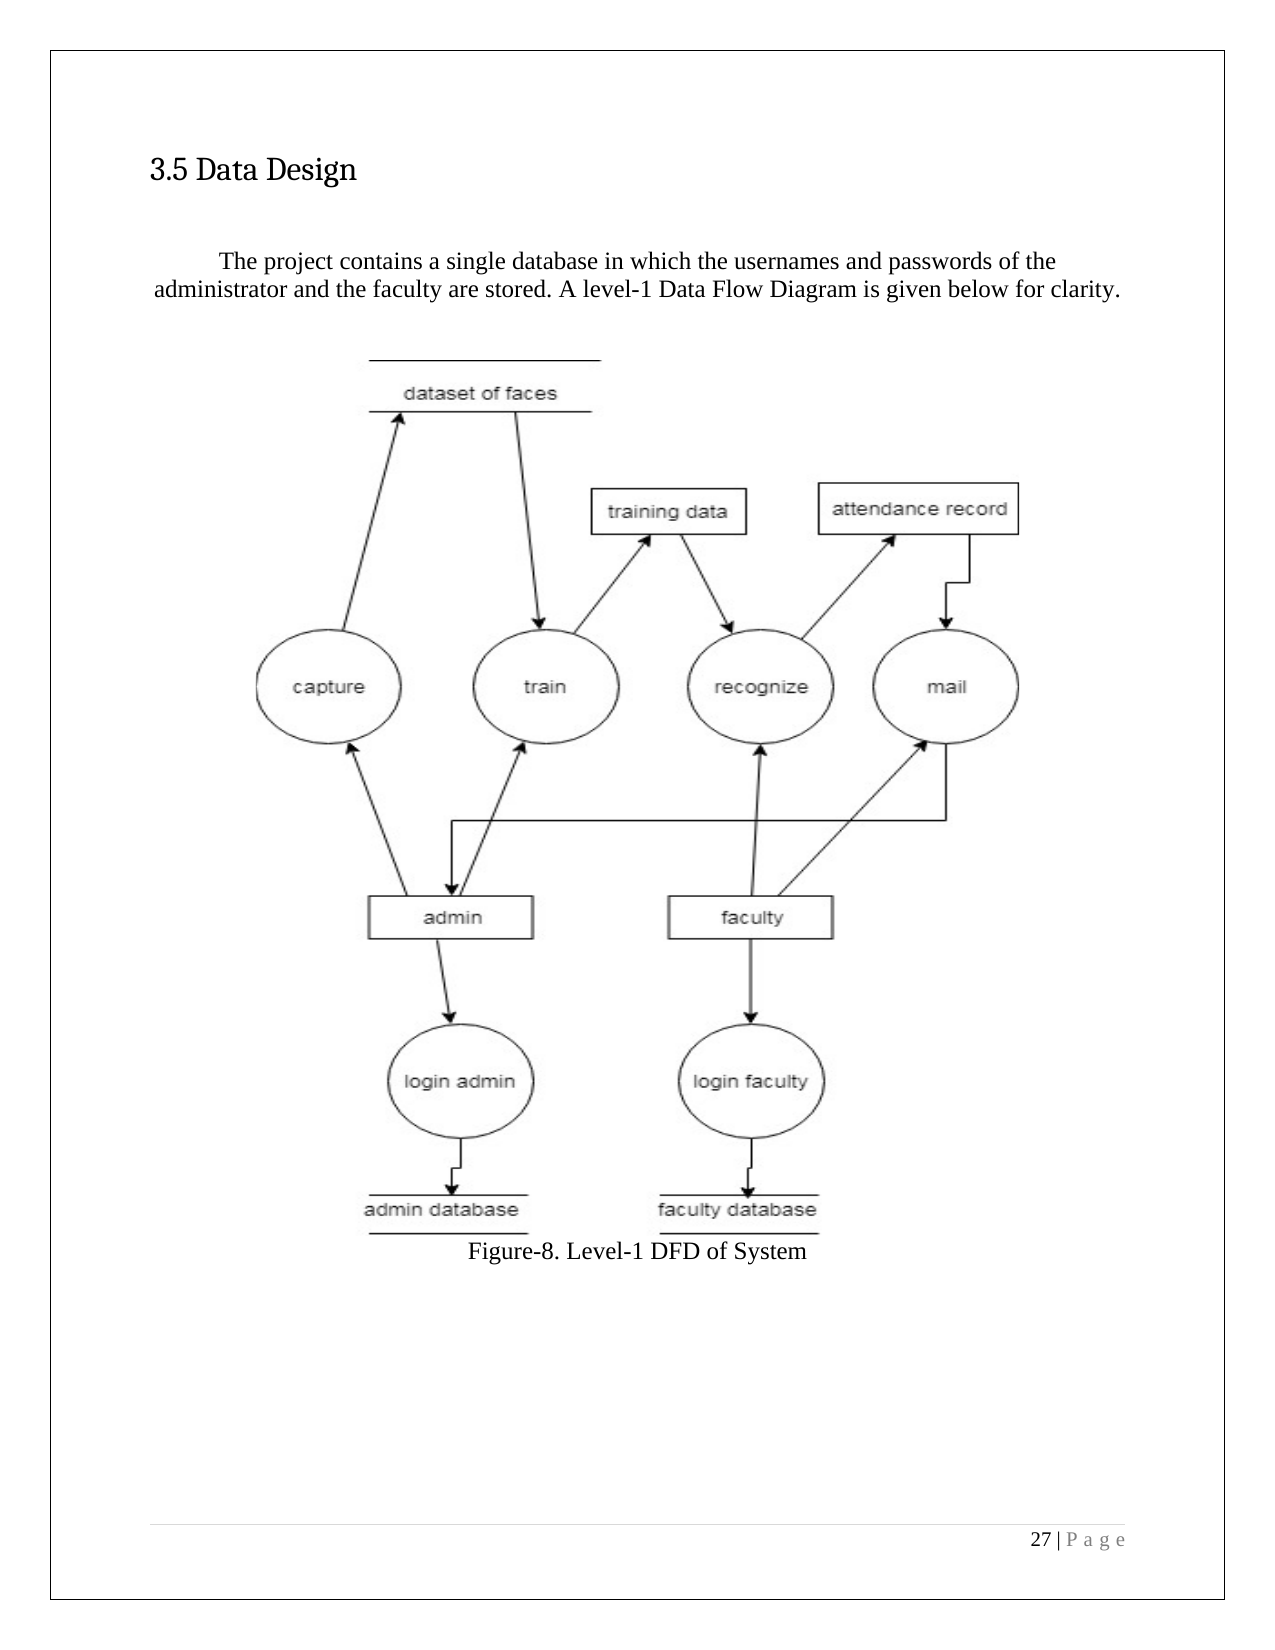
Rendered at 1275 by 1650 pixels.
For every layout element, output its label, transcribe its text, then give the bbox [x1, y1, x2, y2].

text Figure-8. Level-1 DFD of System [150, 1236, 1125, 1264]
text The project contains a single database in which the usernames and passwords of the administrator and the faculty are stored. A level-1 Data Flow Diagram is given below for clarity. [150, 246, 1125, 303]
picture [255, 360, 1020, 1236]
subtitle 3.5 Data Design [150, 150, 1125, 188]
